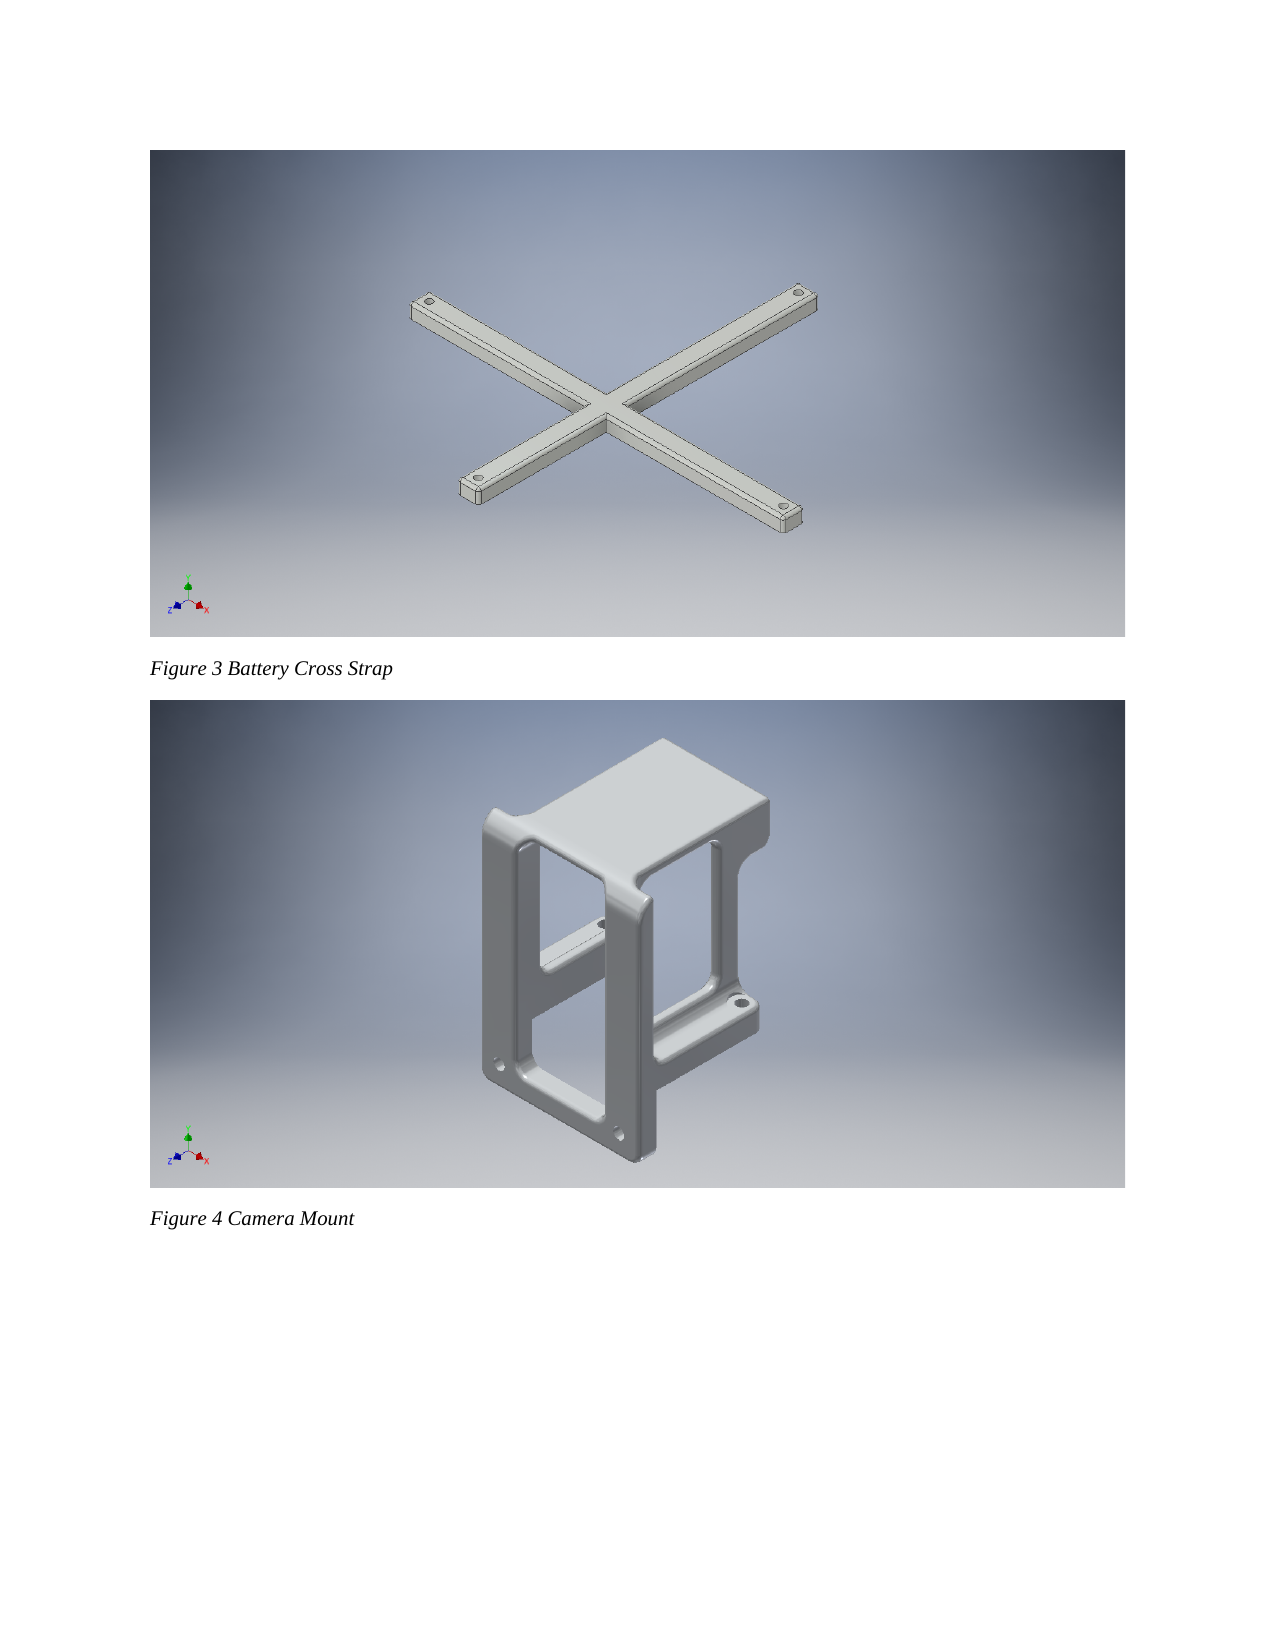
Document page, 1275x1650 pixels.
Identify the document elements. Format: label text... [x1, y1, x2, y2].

picture [150, 150, 1125, 637]
text Figure 4 Camera Mount [150, 1206, 1125, 1230]
picture [150, 700, 1125, 1188]
text Figure 3 Battery Cross Strap [150, 656, 1125, 680]
